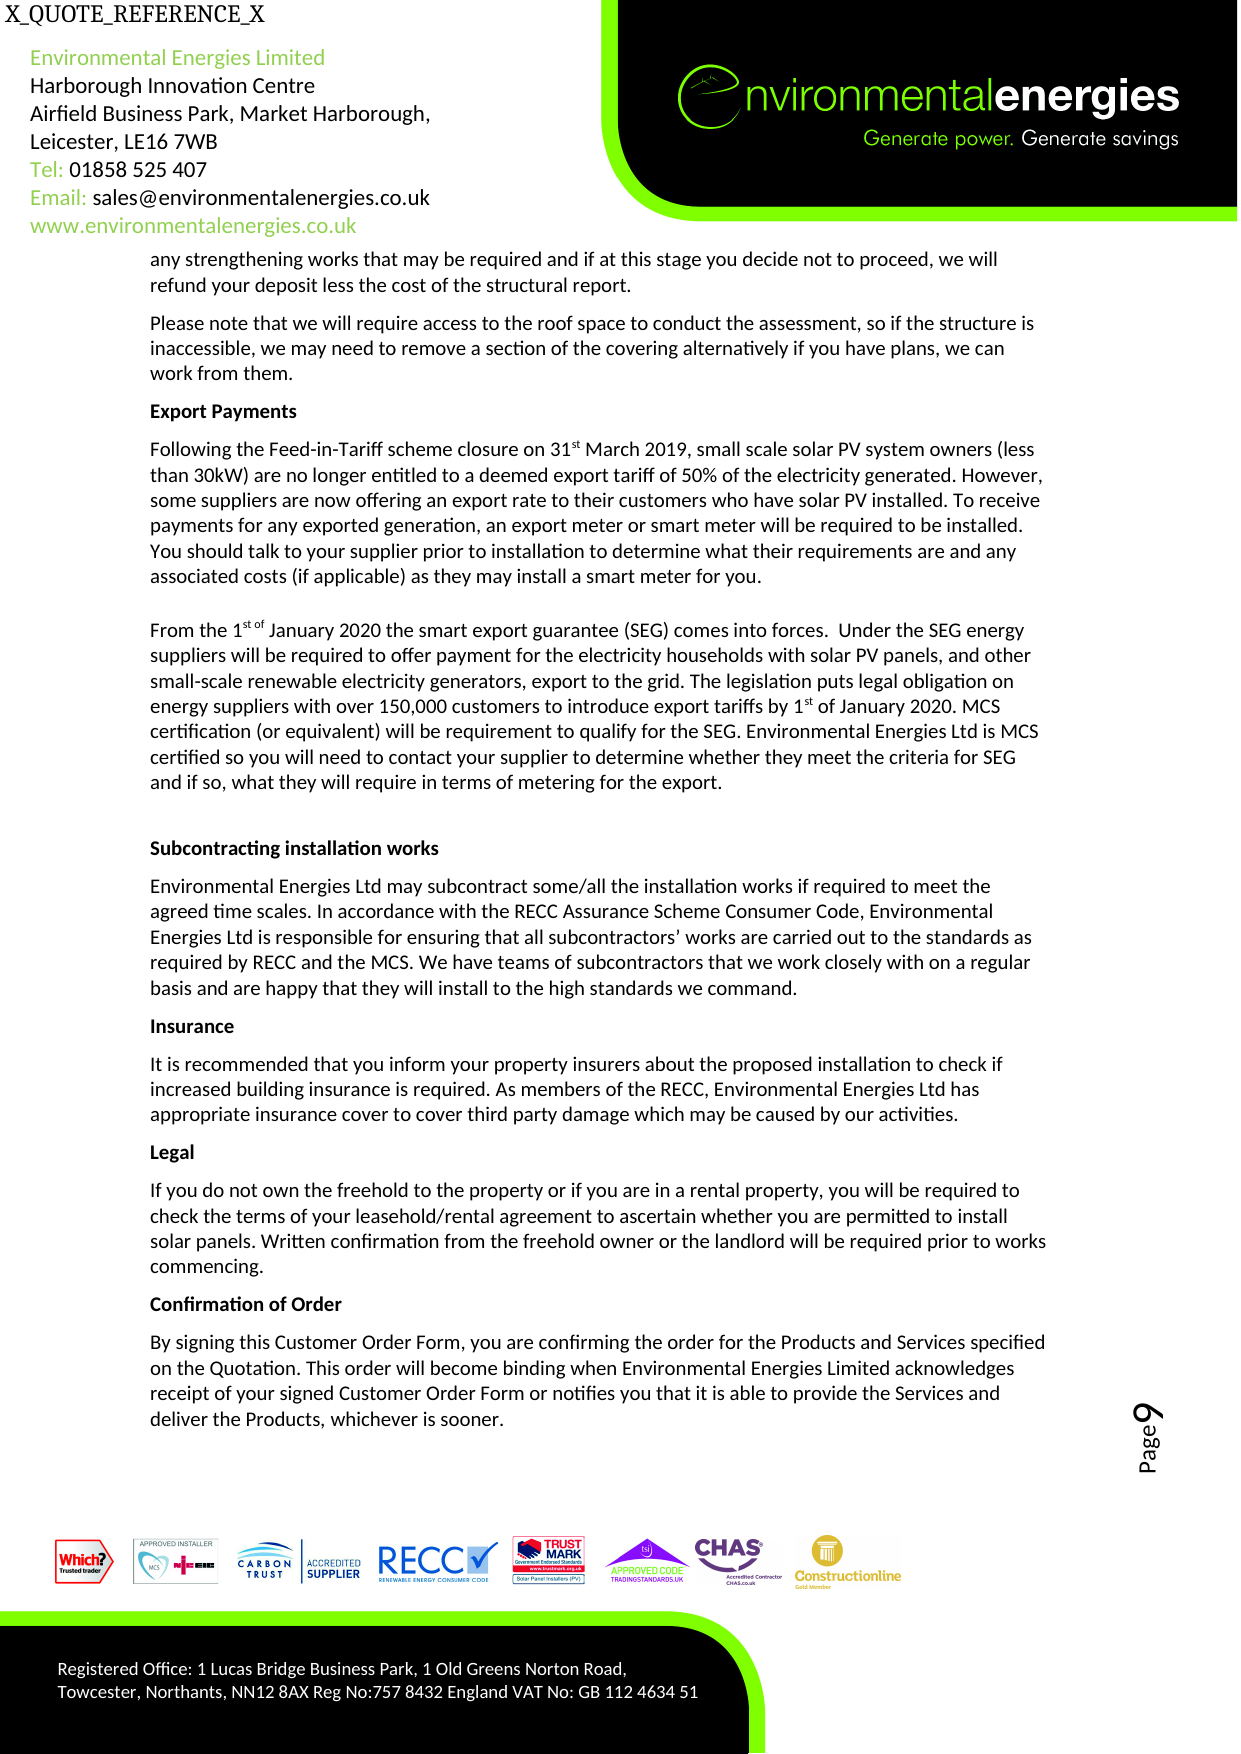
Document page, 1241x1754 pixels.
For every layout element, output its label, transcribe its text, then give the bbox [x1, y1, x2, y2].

text If you do not own the freehold to the property or if you are in a rental property, you will be required to check the terms of your leasehold/rental agreement to ascertain whether you are permitted to install solar panels. Written confirmation from the freehold owner or the landlord will be required prior to works commencing. [150, 1177, 1053, 1279]
text By signing this Customer Order Form, you are confirming the order for the Products and Services specified on the Quotation. This order will become binding when Environmental Energies Limited acknowledges receipt of your signed Customer Order Form or notifies you that it is able to provide the Services and deliver the Products, whichever is sooner. [150, 1329, 1053, 1431]
picture [795, 1535, 901, 1589]
text Legal [150, 1139, 1053, 1165]
text From the 1st of January 2020 the smart export guarantee (SEG) comes into forces. Under the SEG energy suppliers will be required to offer payment for the electricity households with solar PV panels, and other small-scale renewable electricity generators, export to the grid. The legislation puts legal obligation on energy suppliers with over 150,000 customers to introduce export tariffs by 1st of January 2020. MCS certification (or equivalent) will be requirement to qualify for the SEG. Environmental Energies Ltd is MCS certified so you will need to contact your supplier to determine whether they meet the criteria for SEG and if so, what they will require in terms of metering for the export. [150, 617, 1053, 795]
picture [0, 1523, 782, 1753]
text Confirmation of Order [150, 1292, 1053, 1317]
text Insurance [150, 1013, 1053, 1038]
text Environmental Energies Ltd may subcontract some/all the installation works if required to meet the agreed time scales. In accordance with the RECC Assurance Scheme Consumer Code, Environmental Energies Ltd is responsible for ensuring that all subcontractors’ works are carried out to the standards as required by RECC and the MCS. We have teams of subcontractors that we work closely with on a regular basis and are happy that they will install to the high standards we command. [150, 873, 1053, 1000]
text Following the Feed-in-Tariff scheme closure on 31st March 2019, small scale solar PV system owners (less than 30kW) are no longer entitled to a deemed export tariff of 50% of the electricity generated. However, some suppliers are now offering an export rate to their customers who have solar PV installed. To receive payments for any exported generation, an export meter or smart meter will be required to be installed. You should talk to your supplier prior to installation to determine what their requirements are and any associated costs (if applicable) as they may install a smart meter for you. [150, 436, 1053, 589]
text Subcontracting installation works [150, 835, 1053, 861]
text It is recommended that you inform your property insurers about the proposed installation to check if increased building insurance is required. As members of the RECC, Environmental Energies Ltd has appropriate insurance cover to cover third party damage which may be caused by our activities. [150, 1051, 1053, 1127]
text Export Payments [150, 398, 1053, 424]
text Please note that we will require access to the roof space to conduct the assessment, so if the structure is inaccessible, we may need to remove a section of the covering alternatively if you have plans, we can work from them. [150, 310, 1053, 386]
picture [598, 0, 1238, 239]
